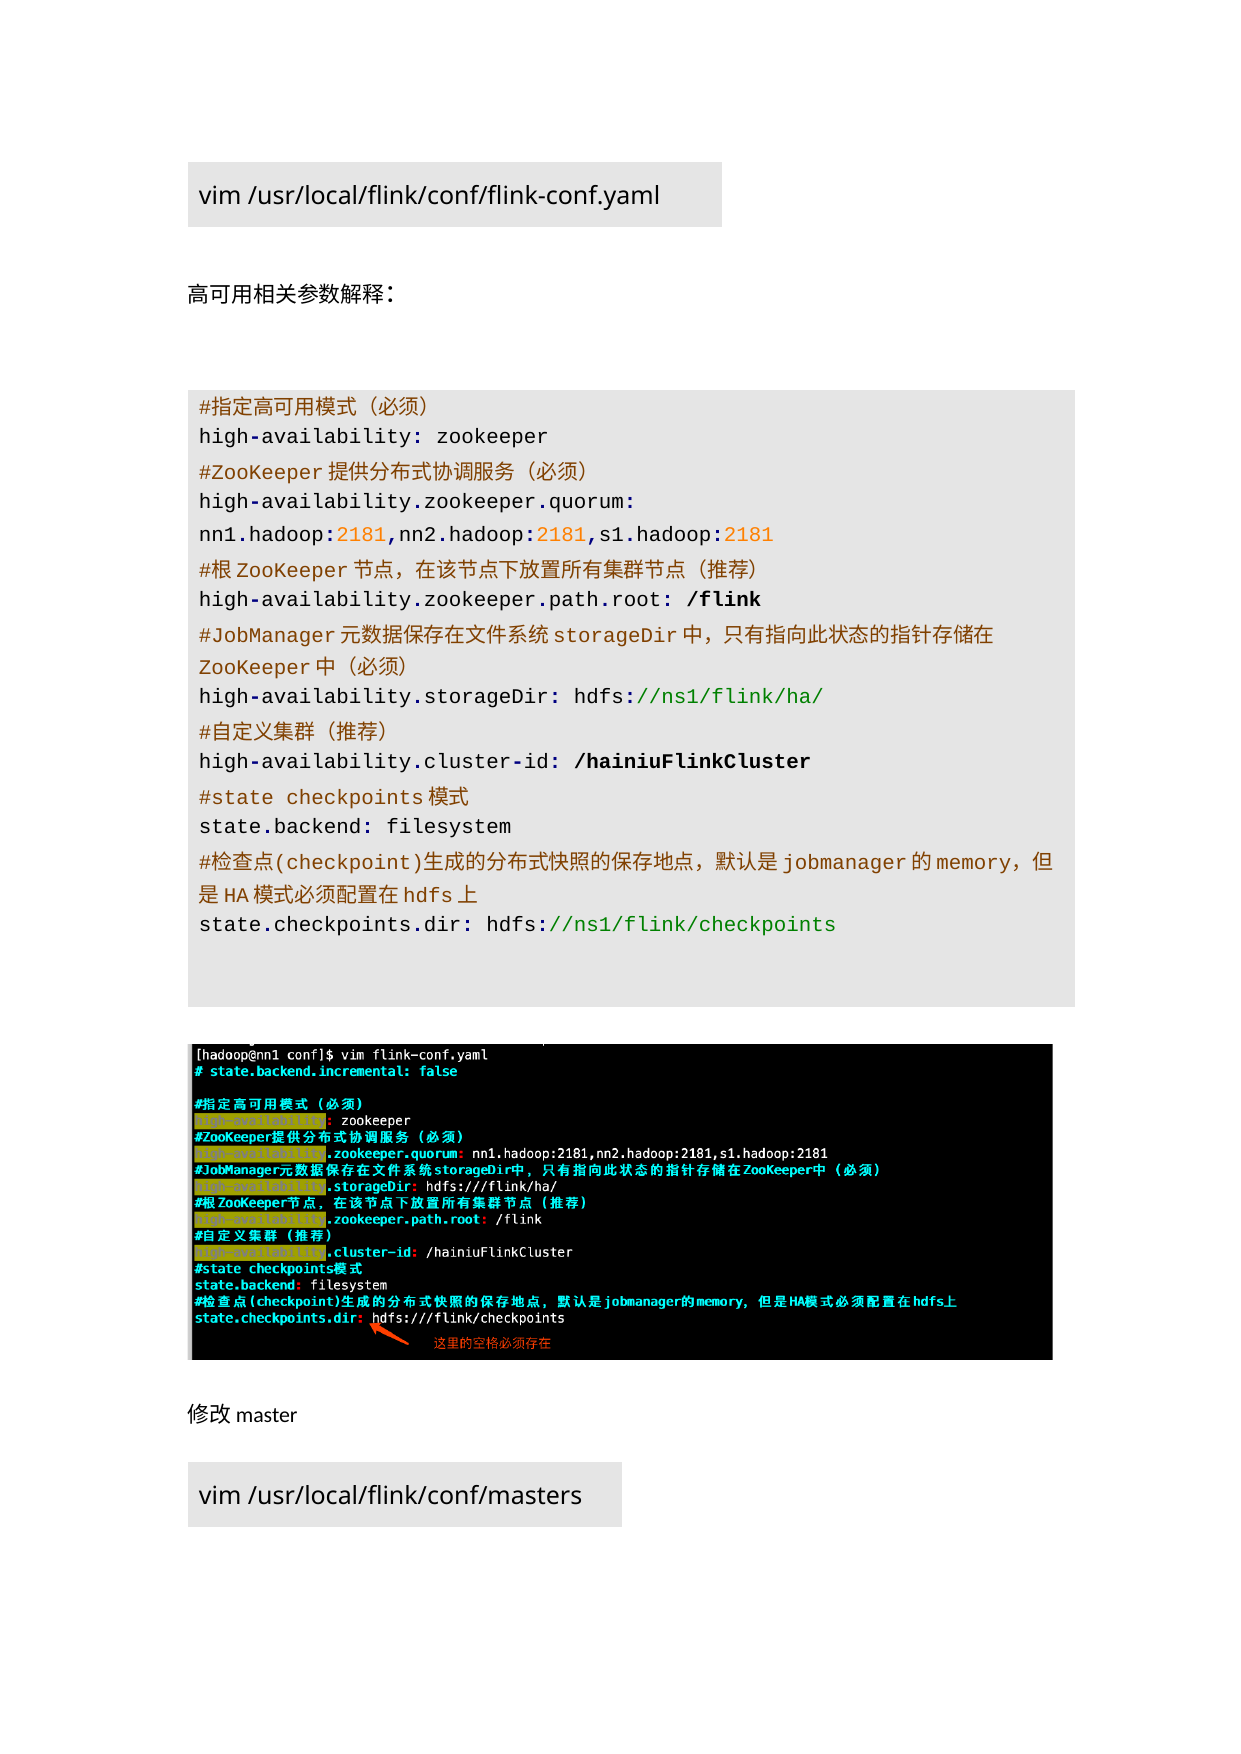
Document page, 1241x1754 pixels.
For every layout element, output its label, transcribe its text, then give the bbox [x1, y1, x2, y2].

table_header vim /usr/local/flink/conf/flink-conf.yaml [188, 162, 722, 227]
text 高可用相关参数解释： [187, 259, 1053, 324]
table_header #指定高可用模式（必须） high-availability: zookeeper #ZooKeeper提供分布式协调服务（必须） high-availability.zookeeper.quorum: nn1.hadoop:2181,nn2.hadoop:2181,s1.hadoop:2181 #根ZooKeeper节点，在该节点下放置所有集群节点（推荐） high-availability.zookeeper.path.root: /flink #JobManager元数据保存在文件系统storageDir中，只有指向此状态的指针存储在ZooKeeper中（必须） high-availability.storageDir: hdfs://ns1/flink/ha/ #自定义集群（推荐） high-availability.cluster-id: /hainiuFlinkCluster #state checkpoints模式 state.backend: filesystem #检查点(checkpoint)生成的分布式快照的保存地点，默认是jobmanager的memory，但是HA模式必须配置在hdfs上 state.checkpoints.dir: hdfs://ns1/flink/checkpoints [188, 390, 1075, 1007]
table_header vim /usr/local/flink/conf/masters [188, 1462, 622, 1527]
picture [187, 1044, 1053, 1360]
text 修改master [187, 1397, 1053, 1429]
